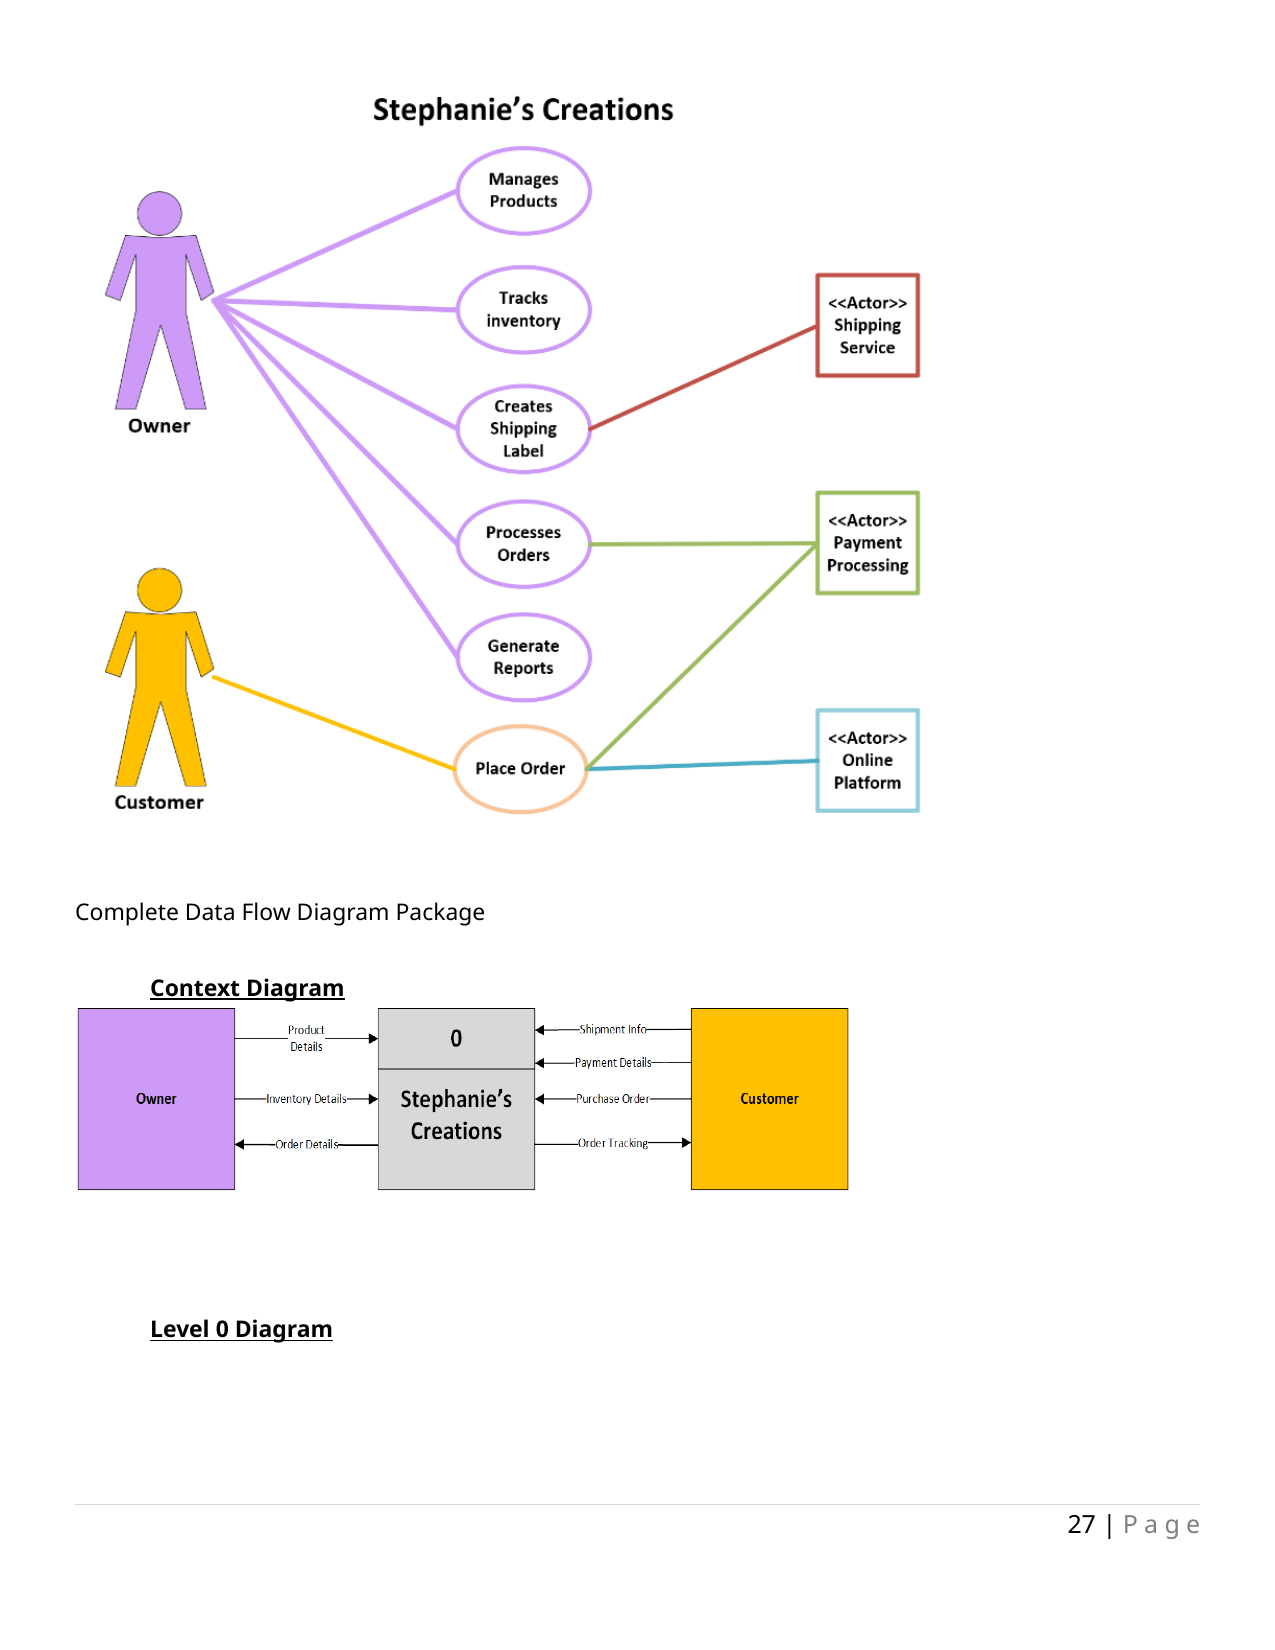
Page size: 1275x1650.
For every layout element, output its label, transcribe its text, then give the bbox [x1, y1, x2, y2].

picture [75, 1007, 851, 1191]
picture [75, 75, 951, 836]
text Level 0 Diagram [150, 1313, 1200, 1344]
text Complete Data Flow Diagram Package [75, 896, 1200, 928]
text Context Diagram [75, 971, 1200, 1003]
